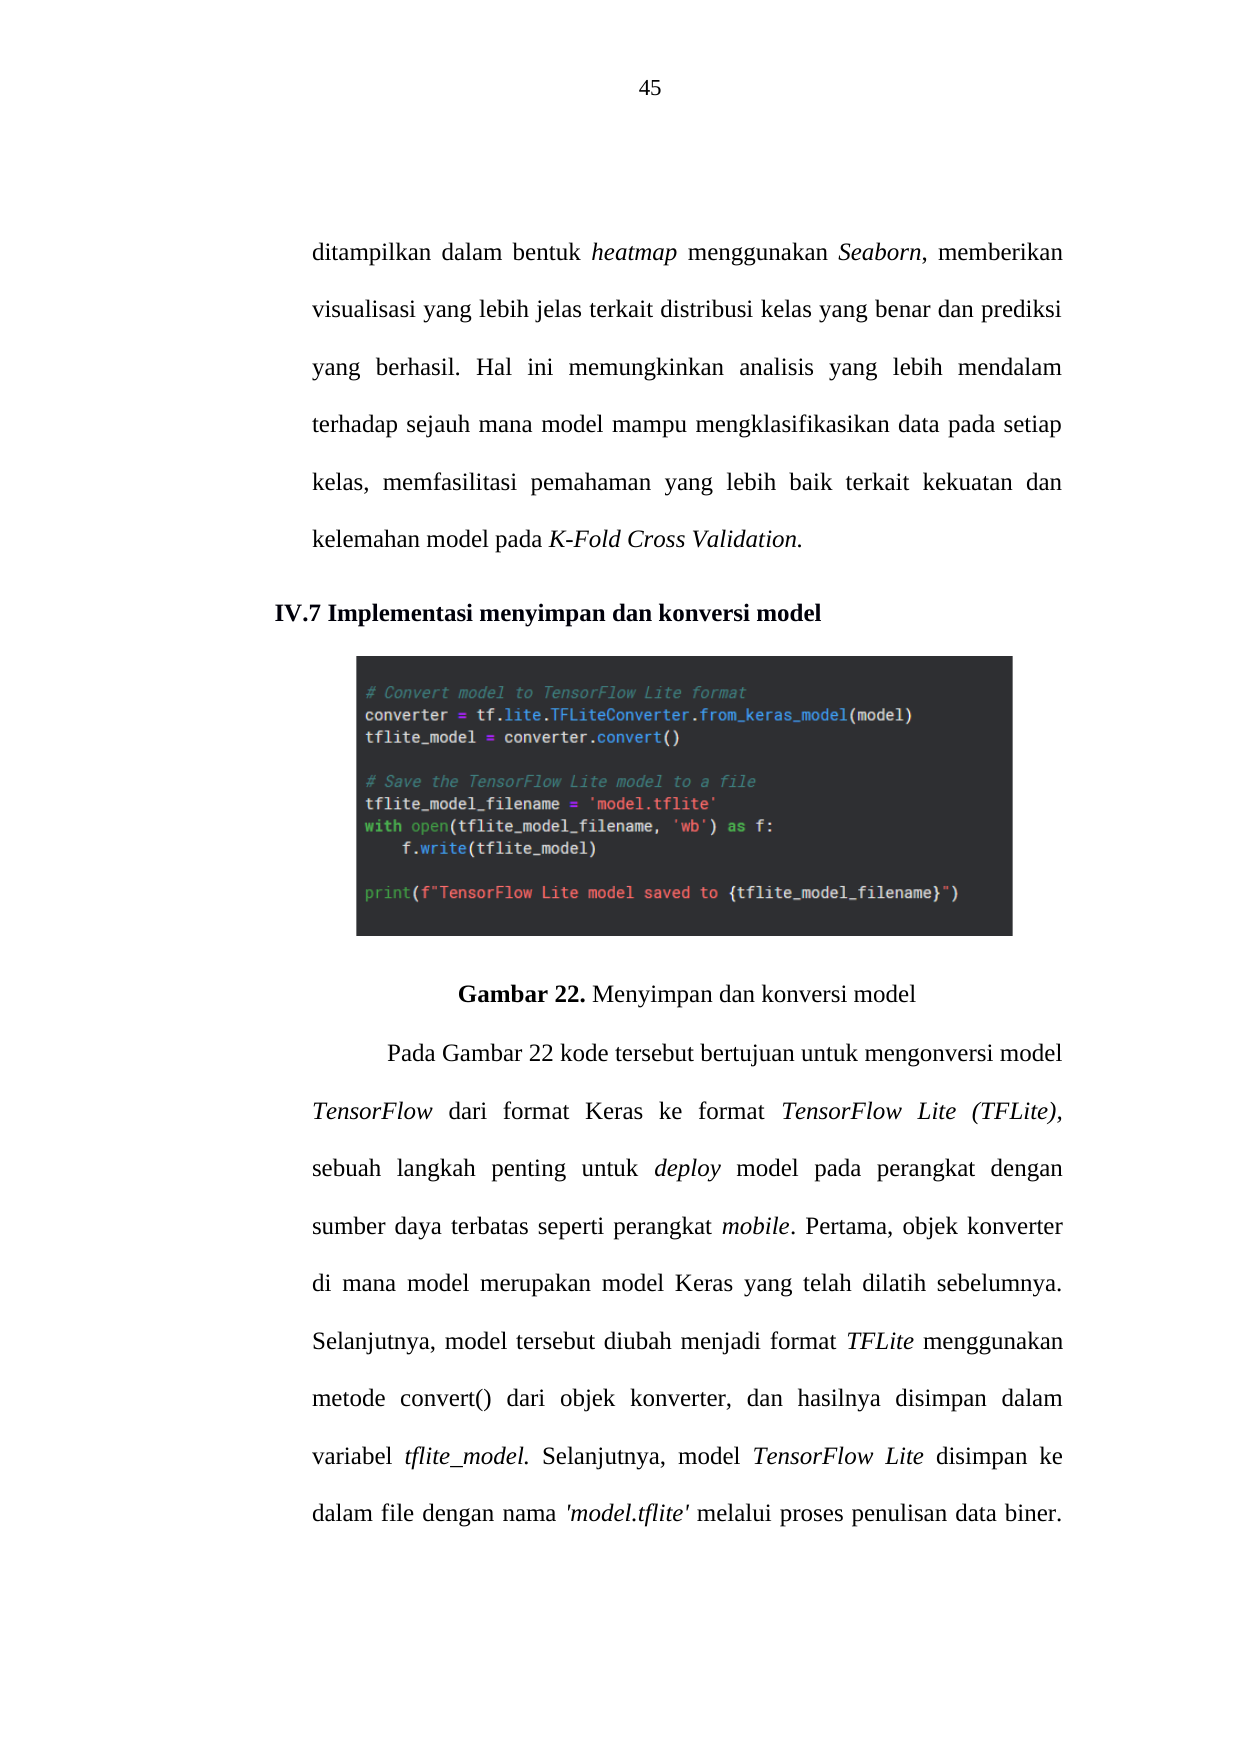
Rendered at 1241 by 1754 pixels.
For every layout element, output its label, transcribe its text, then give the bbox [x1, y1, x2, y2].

subtitle Implementasi menyimpan dan konversi model [274, 598, 1063, 627]
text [312, 1038, 1063, 1527]
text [312, 237, 1063, 553]
text Gambar 22. Menyimpan dan konversi model [311, 979, 1063, 1007]
picture [356, 656, 1013, 936]
